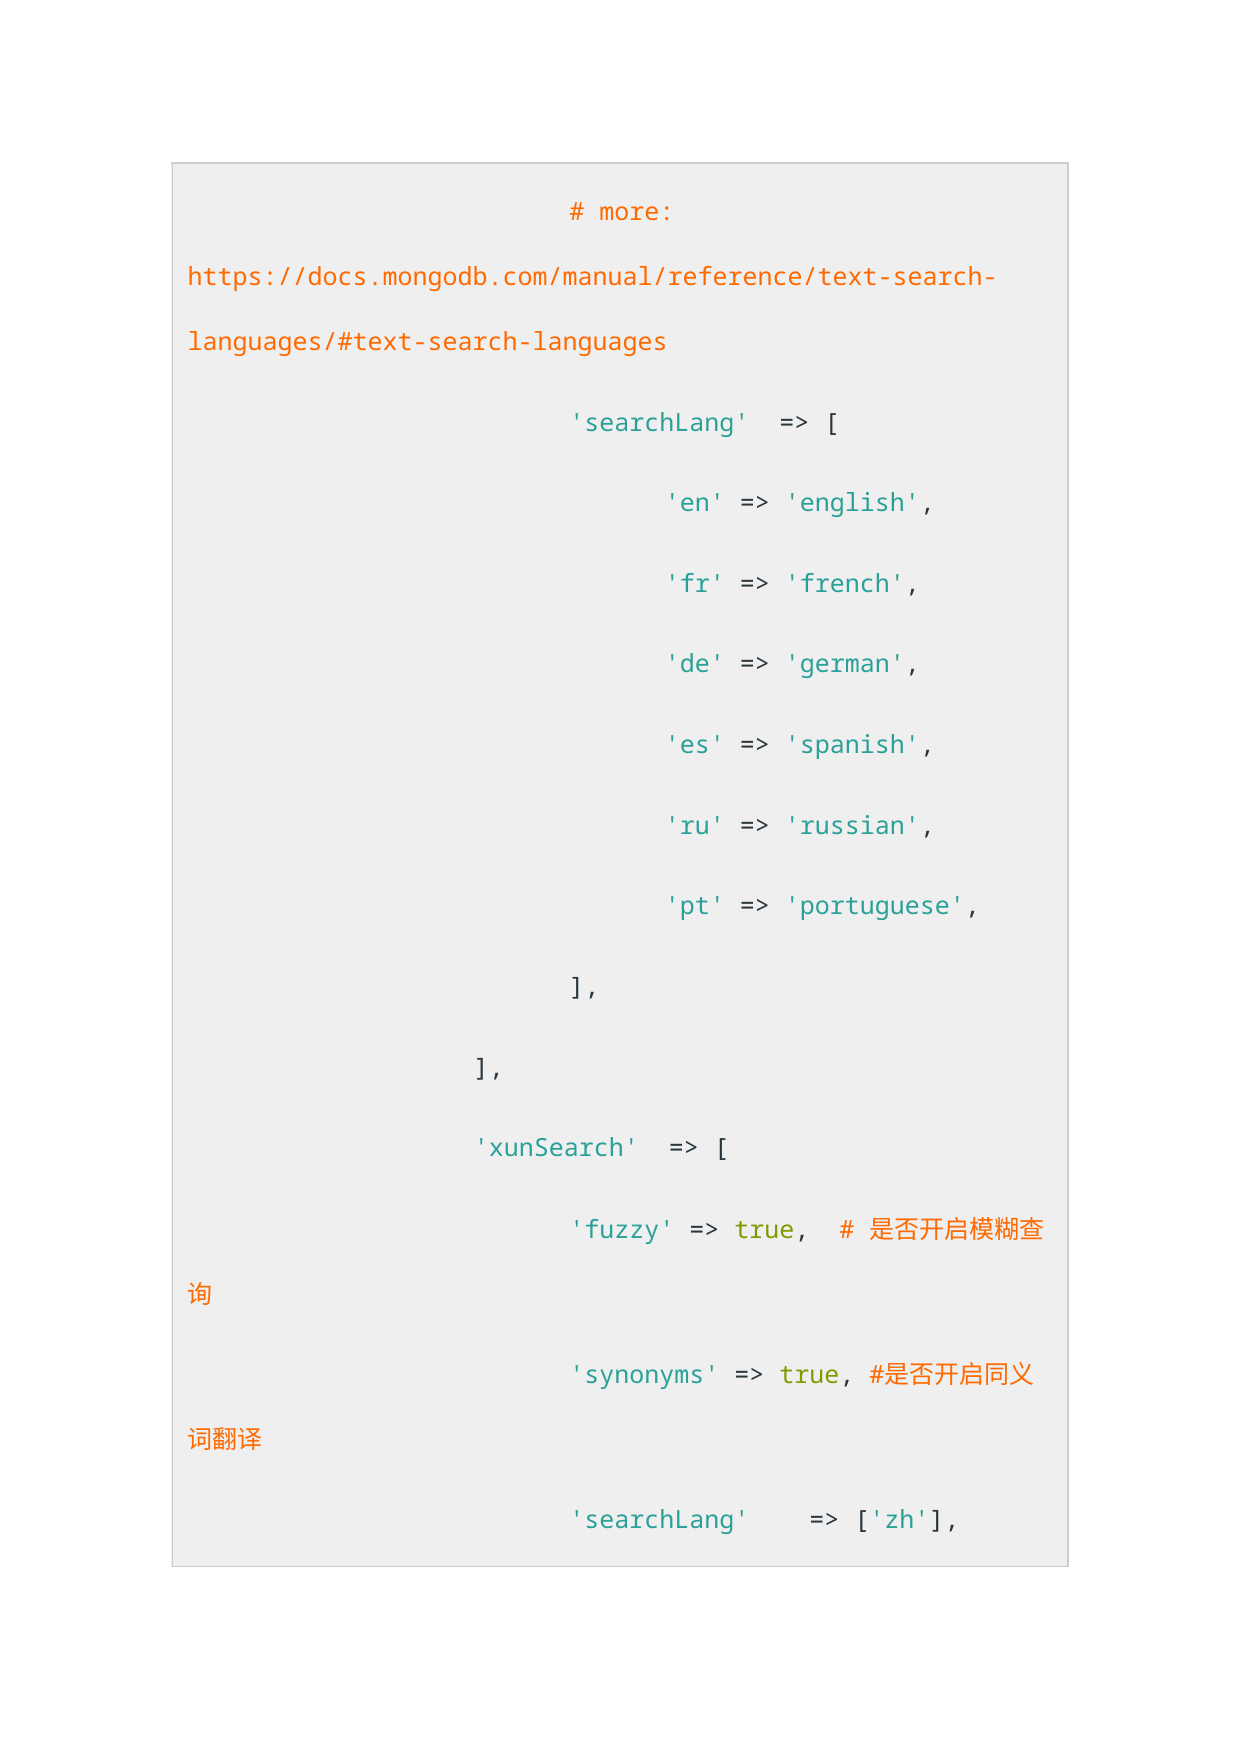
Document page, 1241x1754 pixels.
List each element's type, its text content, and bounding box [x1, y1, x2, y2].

text 'pt' => 'portuguese', [173, 856, 1067, 937]
text 'fuzzy' => true, # 是否开启模糊查询 [173, 1179, 1067, 1324]
text 'en' => 'english', [173, 453, 1067, 534]
text # more: https://docs.mongodb.com/manual/reference/text-search-languages/#text-search-languages [173, 164, 1067, 373]
text 'es' => 'spanish', [173, 695, 1067, 776]
text 'searchLang' => [ [173, 373, 1067, 453]
text ], [173, 1018, 1067, 1098]
text 'de' => 'german', [173, 614, 1067, 695]
text 'synonyms' => true, #是否开启同义词翻译 [173, 1324, 1067, 1470]
text 'ru' => 'russian', [173, 776, 1067, 856]
text 'xunSearch' => [ [173, 1098, 1067, 1179]
text 'fr' => 'french', [173, 534, 1067, 614]
text 'searchLang' => ['zh'], [173, 1470, 1067, 1566]
text ], [173, 937, 1067, 1018]
